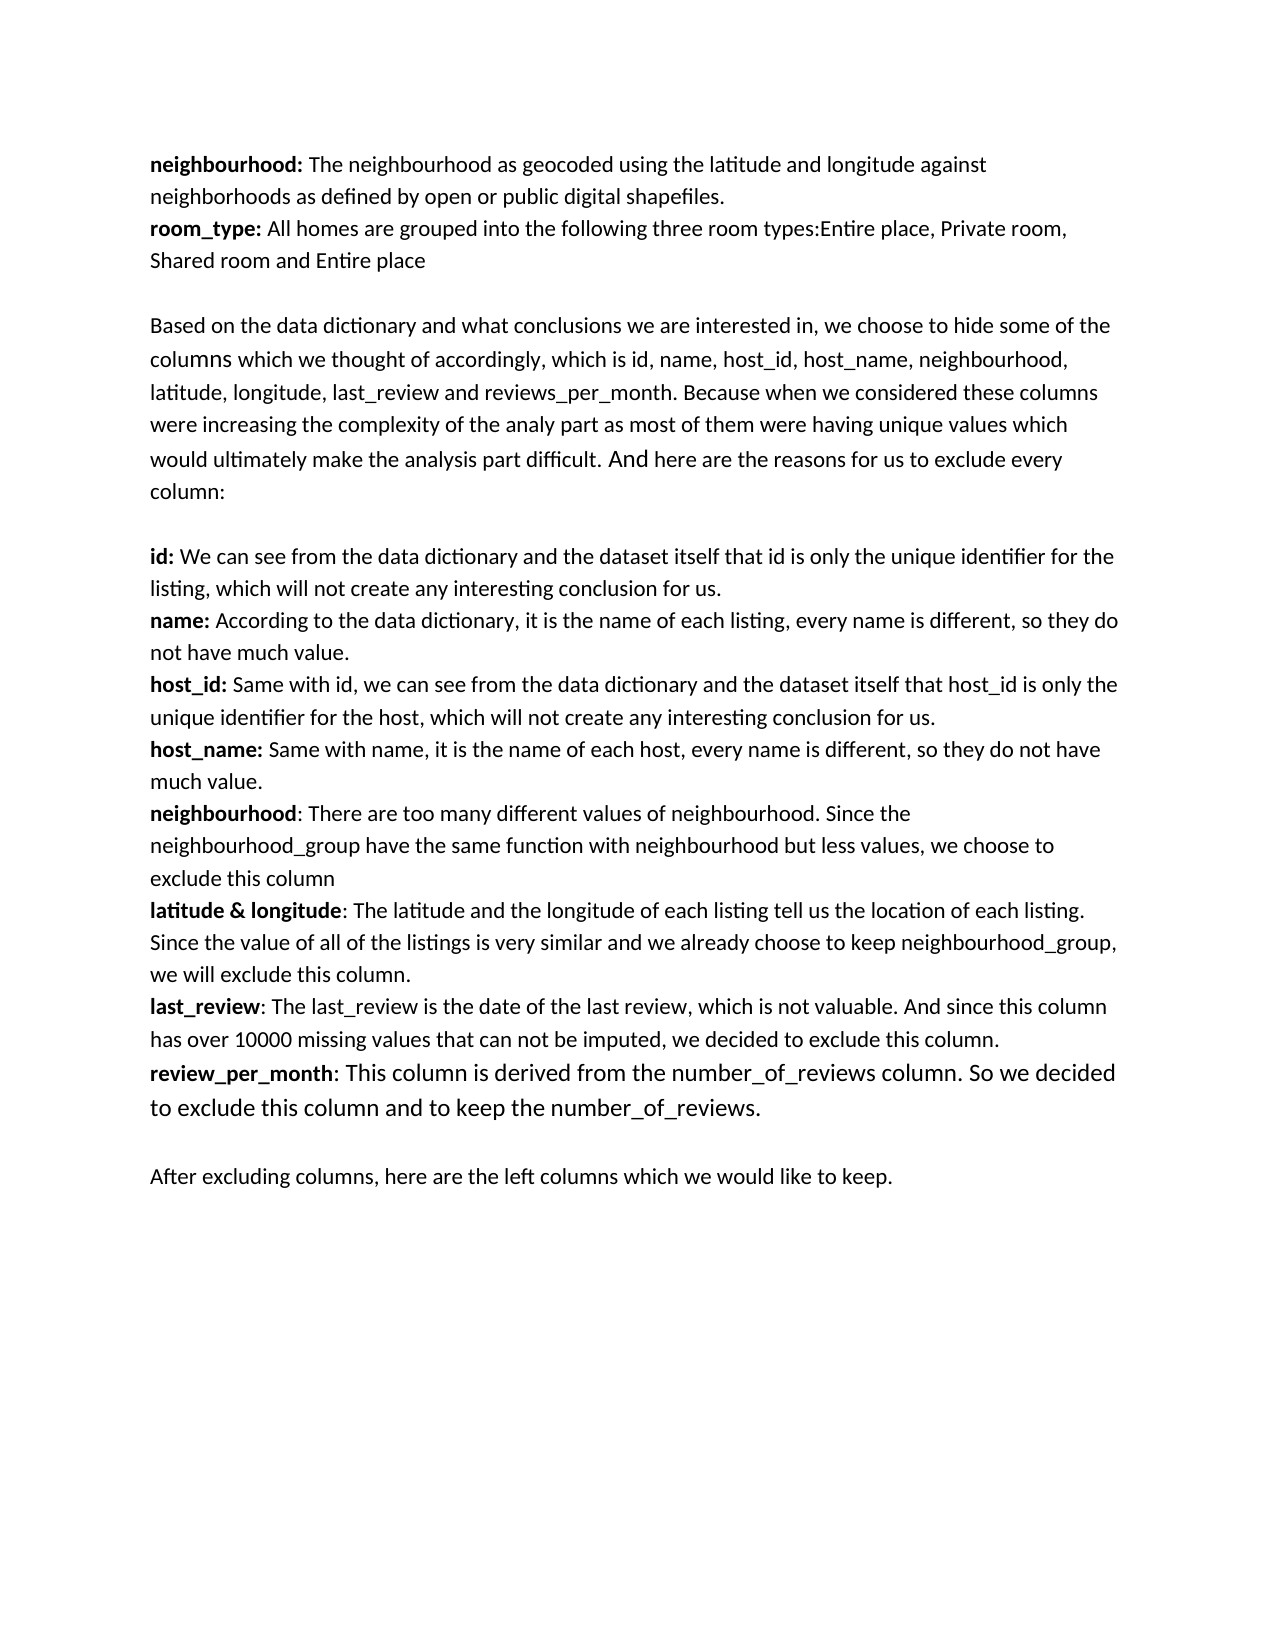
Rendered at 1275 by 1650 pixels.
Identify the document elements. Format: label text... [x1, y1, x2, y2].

text neighbourhood: There are too many different values of neighbourhood. Since the neighbourhood_group have the same function with neighbourhood but less values, we choose to exclude this column [150, 799, 1125, 892]
text neighbourhood: The neighbourhood as geocoded using the latitude and longitude against neighborhoods as defined by open or public digital shapefiles. [150, 150, 1125, 210]
text id: We can see from the data dictionary and the dataset itself that id is only the unique identifier for the listing, which will not create any interesting conclusion for us. [150, 542, 1125, 602]
text After excluding columns, here are the left columns which we would like to keep. [150, 1162, 1125, 1190]
text host_name: Same with name, it is the name of each host, every name is different, so they do not have much value. [150, 735, 1125, 795]
text name: According to the data dictionary, it is the name of each listing, every name is different, so they do not have much value. [150, 606, 1125, 666]
text latitude & longitude: The latitude and the longitude of each listing tell us the location of each listing. Since the value of all of the listings is very similar and we already choose to keep neighbourhood_group, we will exclude this column. [150, 896, 1125, 988]
text host_id: Same with id, we can see from the data dictionary and the dataset itself that host_id is only the unique identifier for the host, which will not create any interesting conclusion for us. [150, 671, 1125, 731]
text last_review: The last_review is the date of the last review, which is not valuable. And since this column has over 10000 missing values that can not be imputed, we decided to exclude this column. [150, 992, 1125, 1053]
text Based on the data dictionary and what conclusions we are interested in, we choose to hide some of the columns which we thought of accordingly, which is id, name, host_id, host_name, neighbourhood, latitude, longitude, last_review and reviews_per_month. Because when we considered these columns were increasing the complexity of the analy part as most of them were having unique values which would ultimately make the analysis part difficult. And here are the reasons for us to exclude every column: [150, 311, 1125, 506]
text room_type: All homes are grouped into the following three room types:Entire place, Private room, Shared room and Entire place [150, 214, 1125, 274]
text review_per_month: This column is derived from the number_of_reviews column. So we decided to exclude this column and to keep the number_of_reviews. [150, 1057, 1125, 1122]
